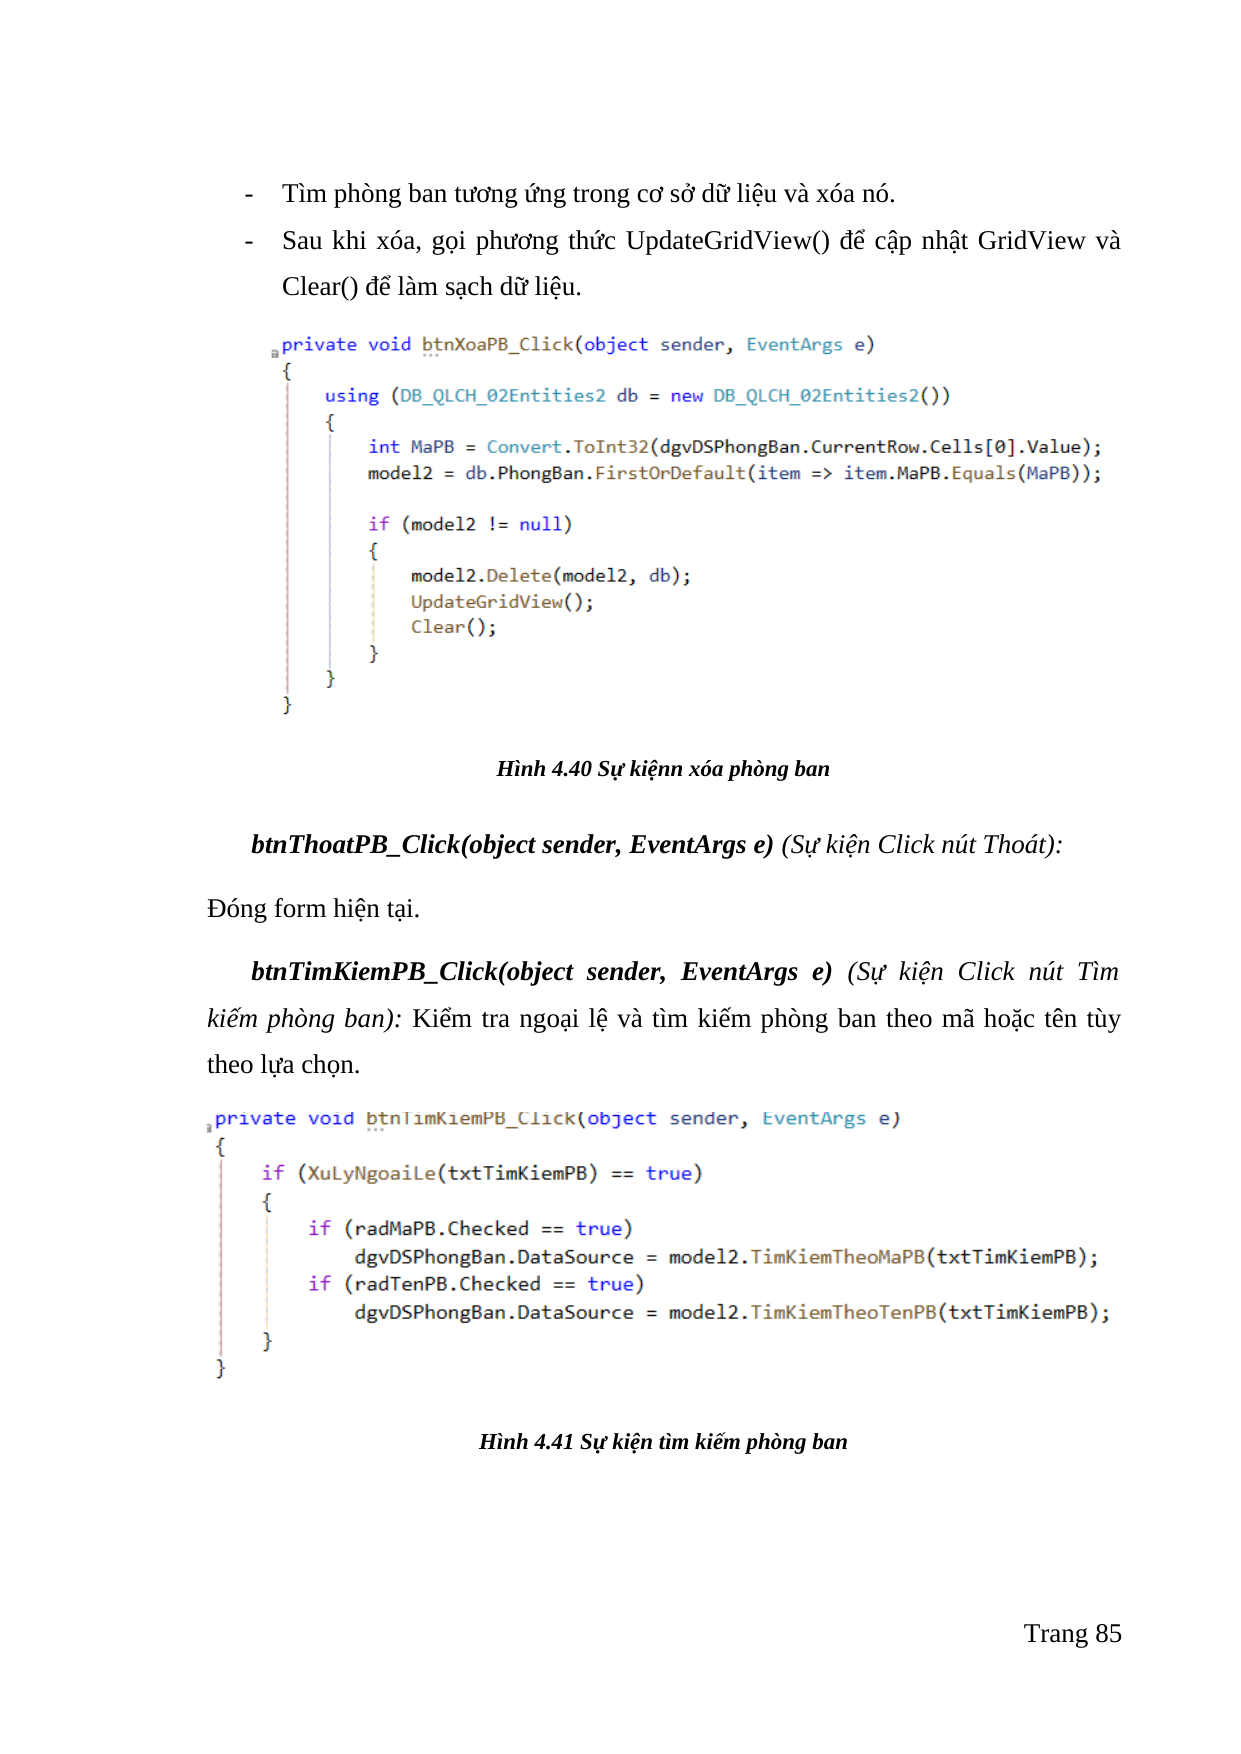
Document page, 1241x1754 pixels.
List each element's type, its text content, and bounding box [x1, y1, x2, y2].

picture [271, 333, 1123, 723]
text Đóng form hiện tại. [207, 892, 1122, 923]
text btnTimKiemPB_Click(object sender, EventArgs e) (Sự kiện Click nút Tìm kiếm phòng ban): Kiểm tra ngoại lệ và tìm kiếm phòng ban theo mã hoặc tên tùy theo lựa chọn. [207, 955, 1122, 1080]
list Tìm phòng ban tương ứng trong cơ sở dữ liệu và xóa nó. [244, 177, 1122, 208]
text btnThoatPB_Click(object sender, EventArgs e) (Sự kiện Click nút Thoát): [207, 829, 1122, 860]
picture [206, 1112, 1123, 1396]
list Sau khi xóa, gọi phương thức UpdateGridView() để cập nhật GridView và Clear() để làm sạch dữ liệu. [244, 224, 1122, 302]
